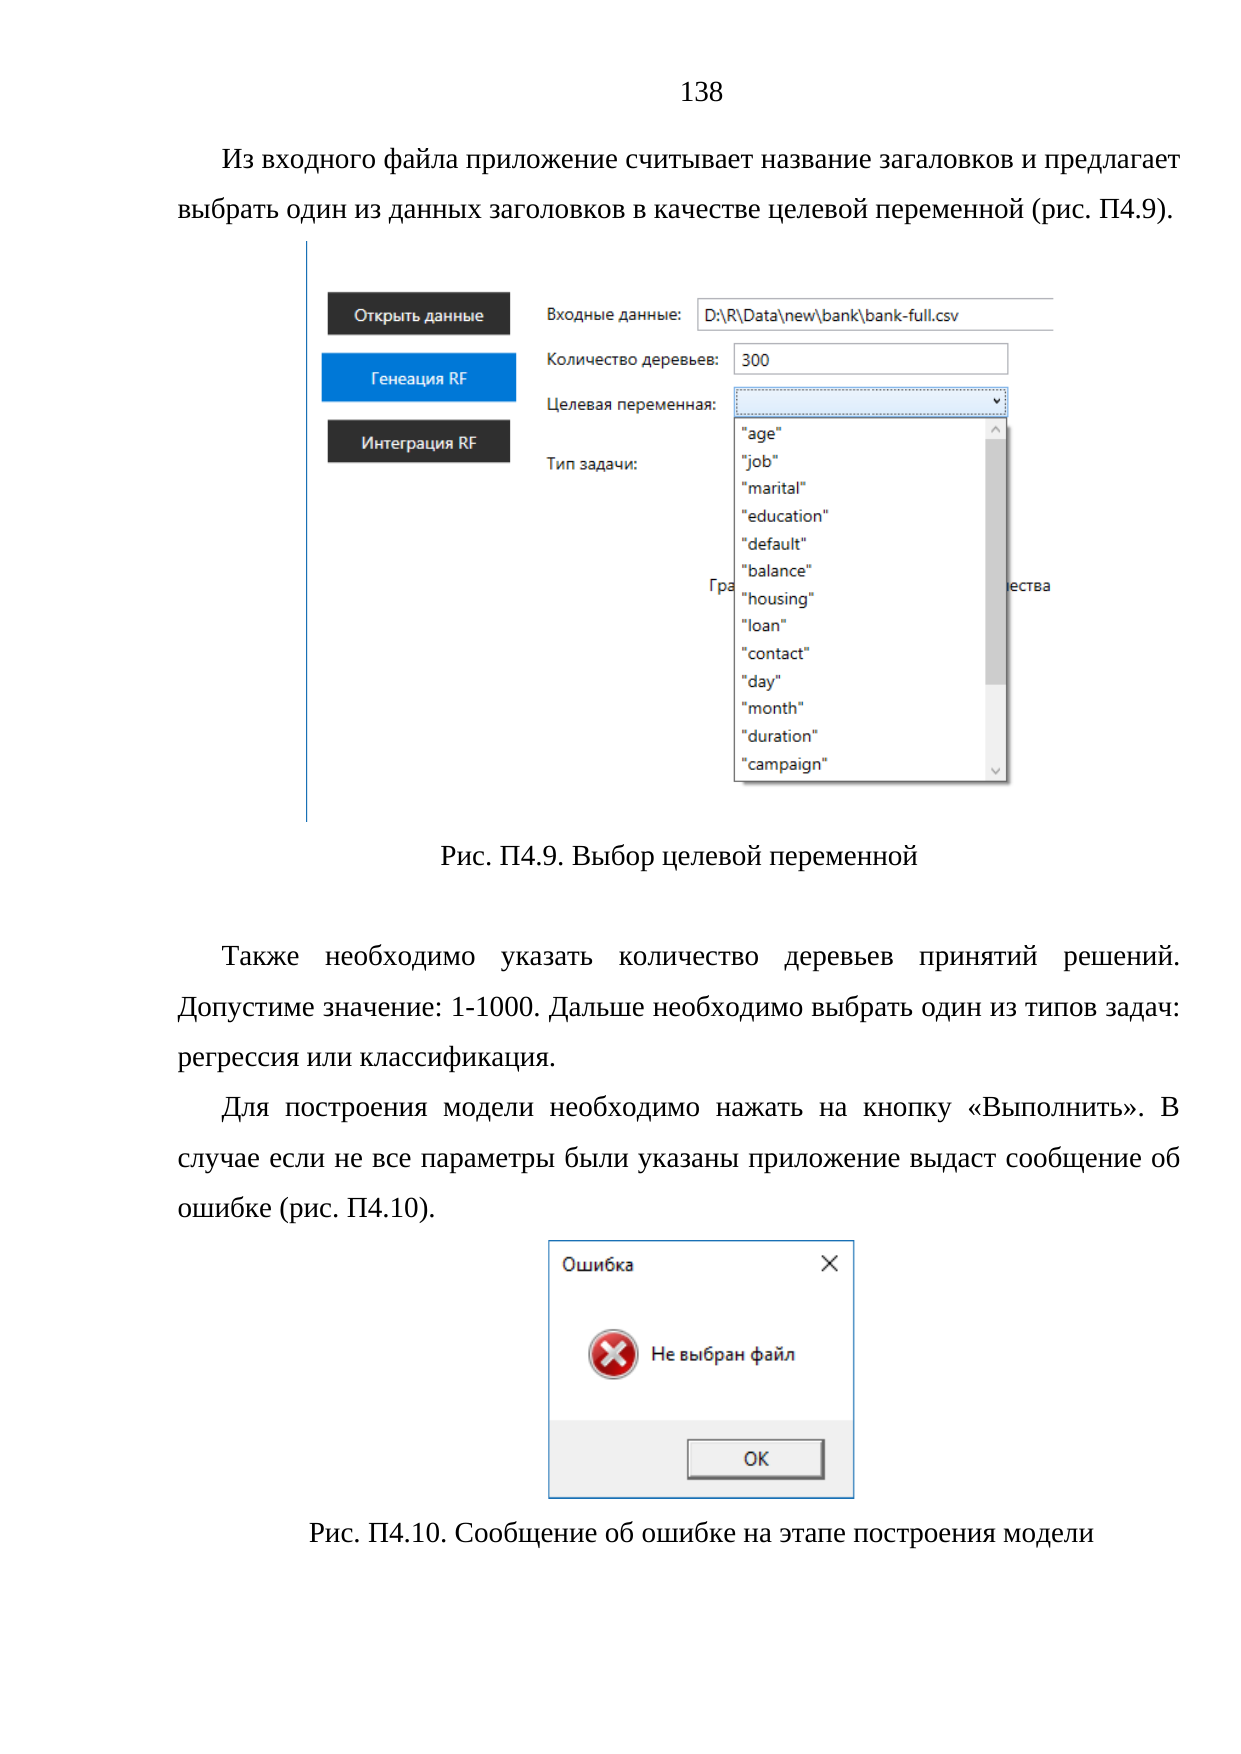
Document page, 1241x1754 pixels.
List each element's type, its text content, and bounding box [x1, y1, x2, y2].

picture [548, 1240, 855, 1499]
text Рис. П4.10. Сообщение об ошибке на этапе построения модели [177, 1515, 1181, 1548]
text Для построения модели необходимо нажать на кнопку «Выполнить». В случае если не все параметры были указаны приложение выдаст сообщение об ошибке (рис. П4.10). [177, 1089, 1181, 1223]
text Также необходимо указать количество деревьев принятий решений. Допустиме значение: 1-1000. Дальше необходимо выбрать один из типов задач: регрессия или классификация. [177, 938, 1181, 1073]
text Рис. П4.9. Выбор целевой переменной [177, 838, 1181, 871]
text Из входного файла приложение считывает название загаловков и предлагает выбрать один из данных заголовков в качестве целевой переменной (рис. П4.9). [177, 141, 1181, 225]
picture [306, 241, 1054, 822]
